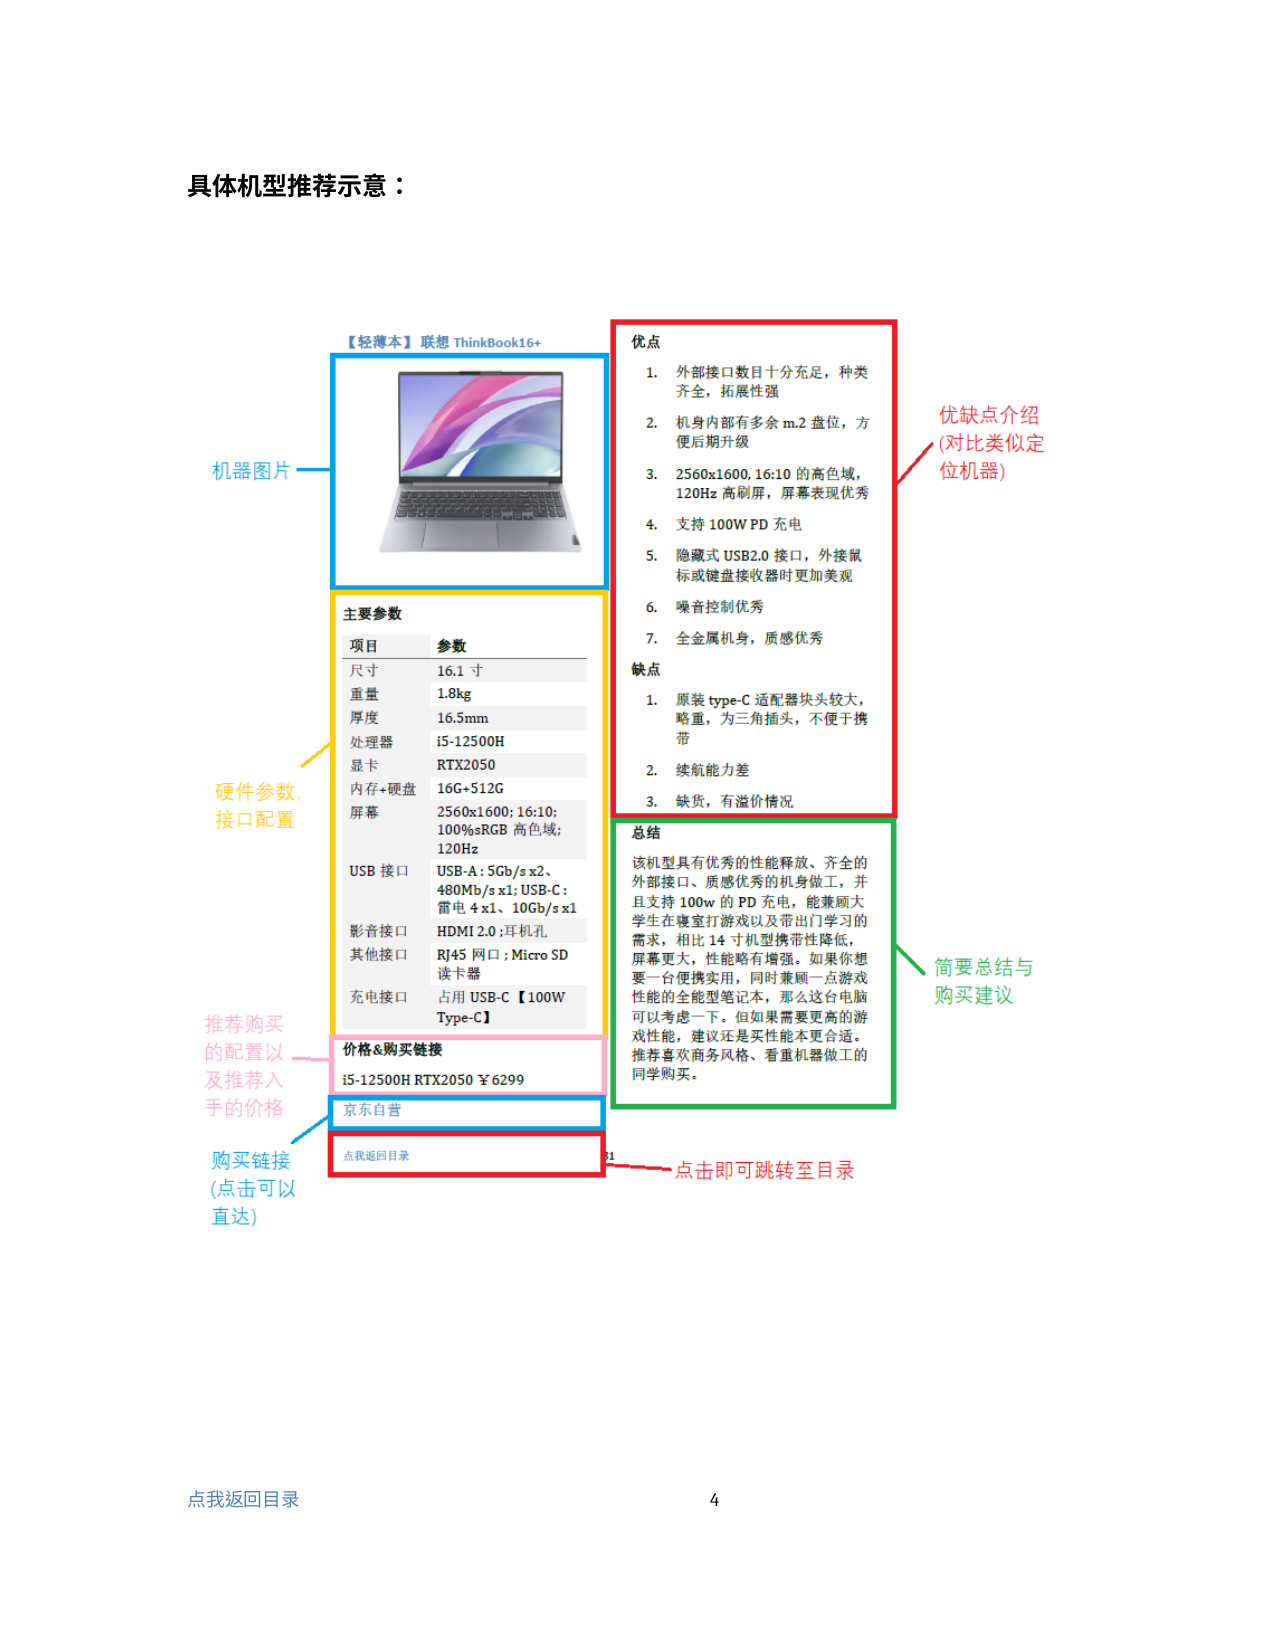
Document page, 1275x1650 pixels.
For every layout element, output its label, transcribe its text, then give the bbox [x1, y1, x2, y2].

picture [187, 221, 1063, 1276]
text 具体机型推荐示意： [187, 169, 1087, 203]
